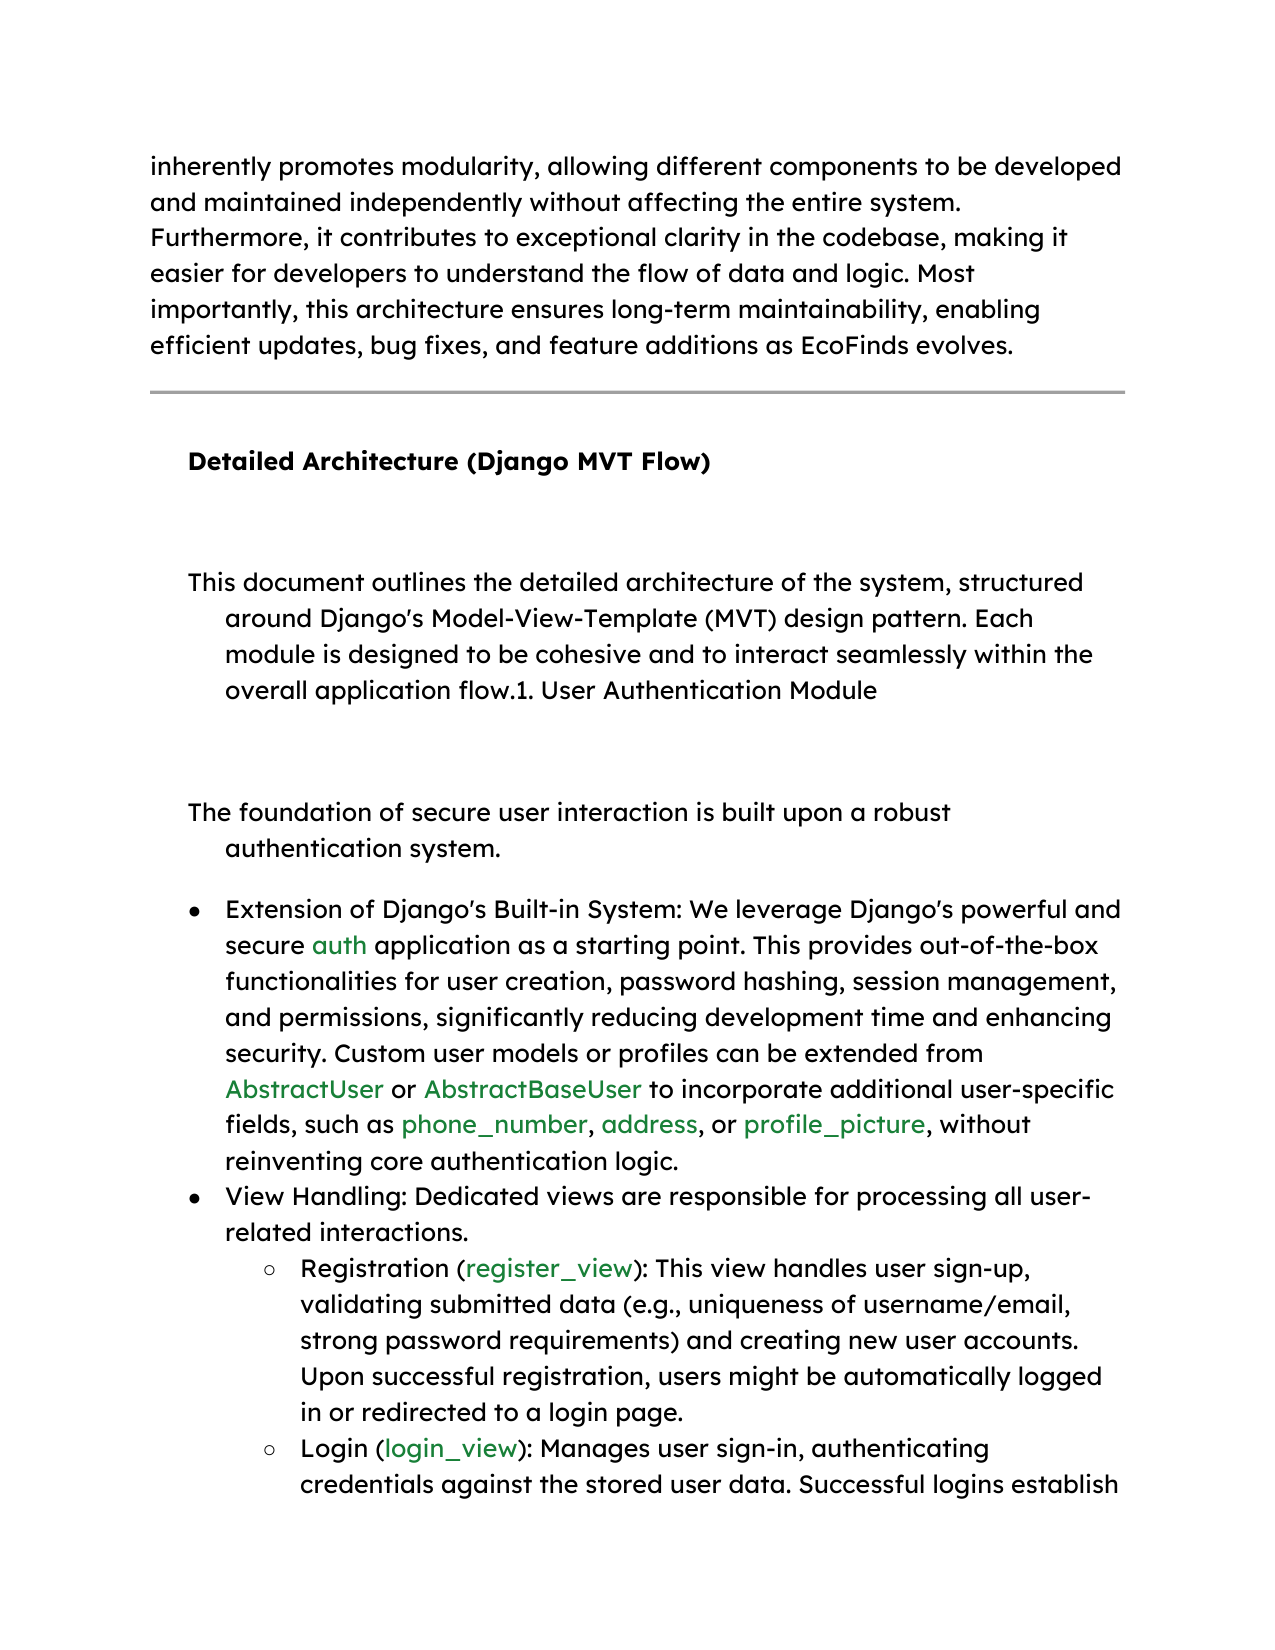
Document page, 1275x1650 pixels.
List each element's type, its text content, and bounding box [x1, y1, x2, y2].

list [262, 1432, 1125, 1499]
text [150, 150, 1125, 361]
text Detailed Architecture (Django MVT Flow) [187, 445, 1125, 476]
list View Handling: Dedicated views are responsible for processing all user-related interactions. [187, 1181, 1125, 1248]
text This document outlines the detailed architecture of the system, structured around Django's Model-View-Template (MVT) design pattern. Each module is designed to be cohesive and to interact seamlessly within the overall application flow.1. User Authentication Module [187, 567, 1125, 706]
list Extension of Django's Built-in System: We leverage Django's powerful and secure auth application as a starting point. This provides out-of-the-box functionalities for user creation, password hashing, session management, and permissions, significantly reducing development time and enhancing security. Custom user models or profiles can be extended from AbstractUser or AbstractBaseUser to incorporate additional user-specific fields, such as phone_number, address, or profile_picture, without reinventing core authentication logic. [187, 893, 1125, 1176]
text The foundation of secure user interaction is built upon a robust authentication system. [187, 796, 1125, 864]
list Registration (register_view): This view handles user sign-up, validating submitted data (e.g., uniqueness of username/email, strong password requirements) and creating new user accounts. Upon successful registration, users might be automatically logged in or redirected to a login page. [262, 1253, 1125, 1428]
